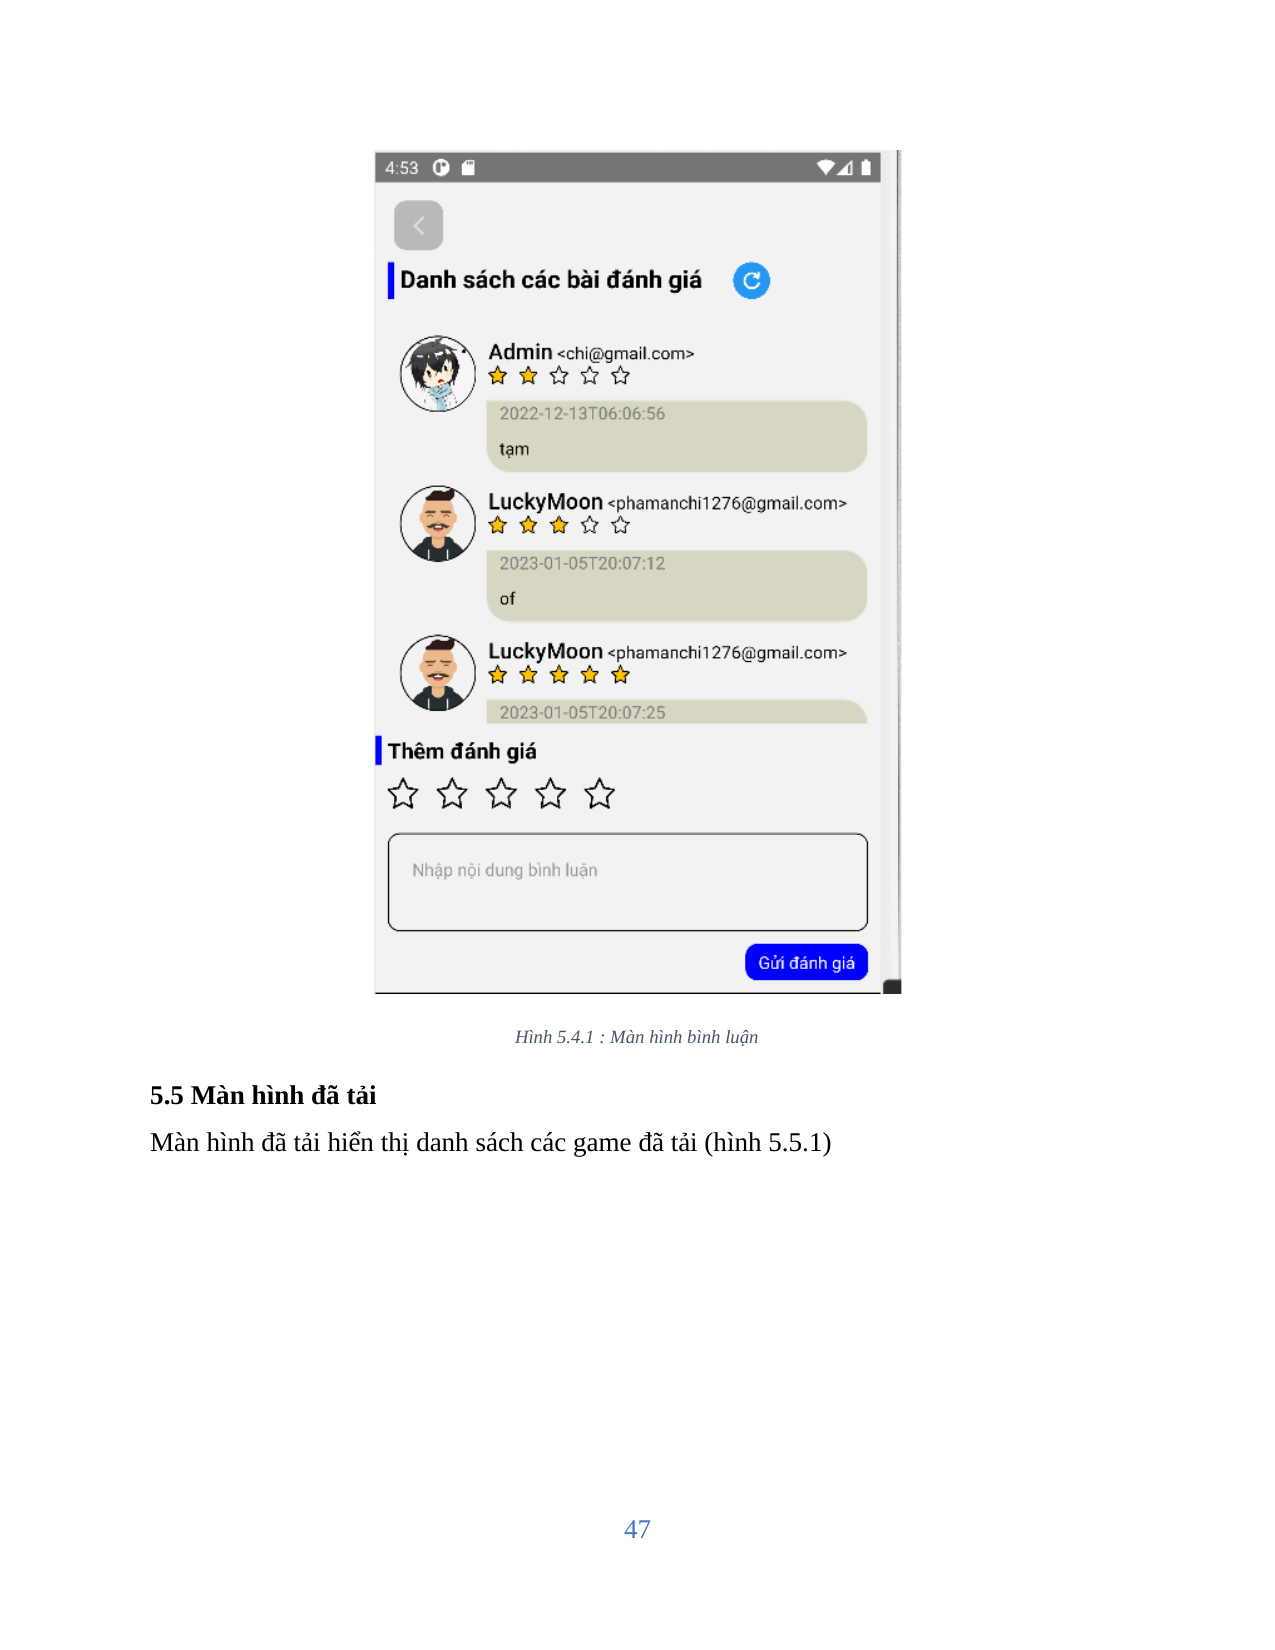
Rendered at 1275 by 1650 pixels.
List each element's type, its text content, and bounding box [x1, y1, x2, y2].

picture [373, 150, 902, 994]
text Hình 5.4.1 : Màn hình bình luận [150, 1026, 1125, 1048]
text Màn hình đã tải hiển thị danh sách các game đã tải (hình 5.5.1) [150, 1126, 1125, 1157]
subtitle 5.5 Màn hình đã tải [150, 1079, 1125, 1110]
